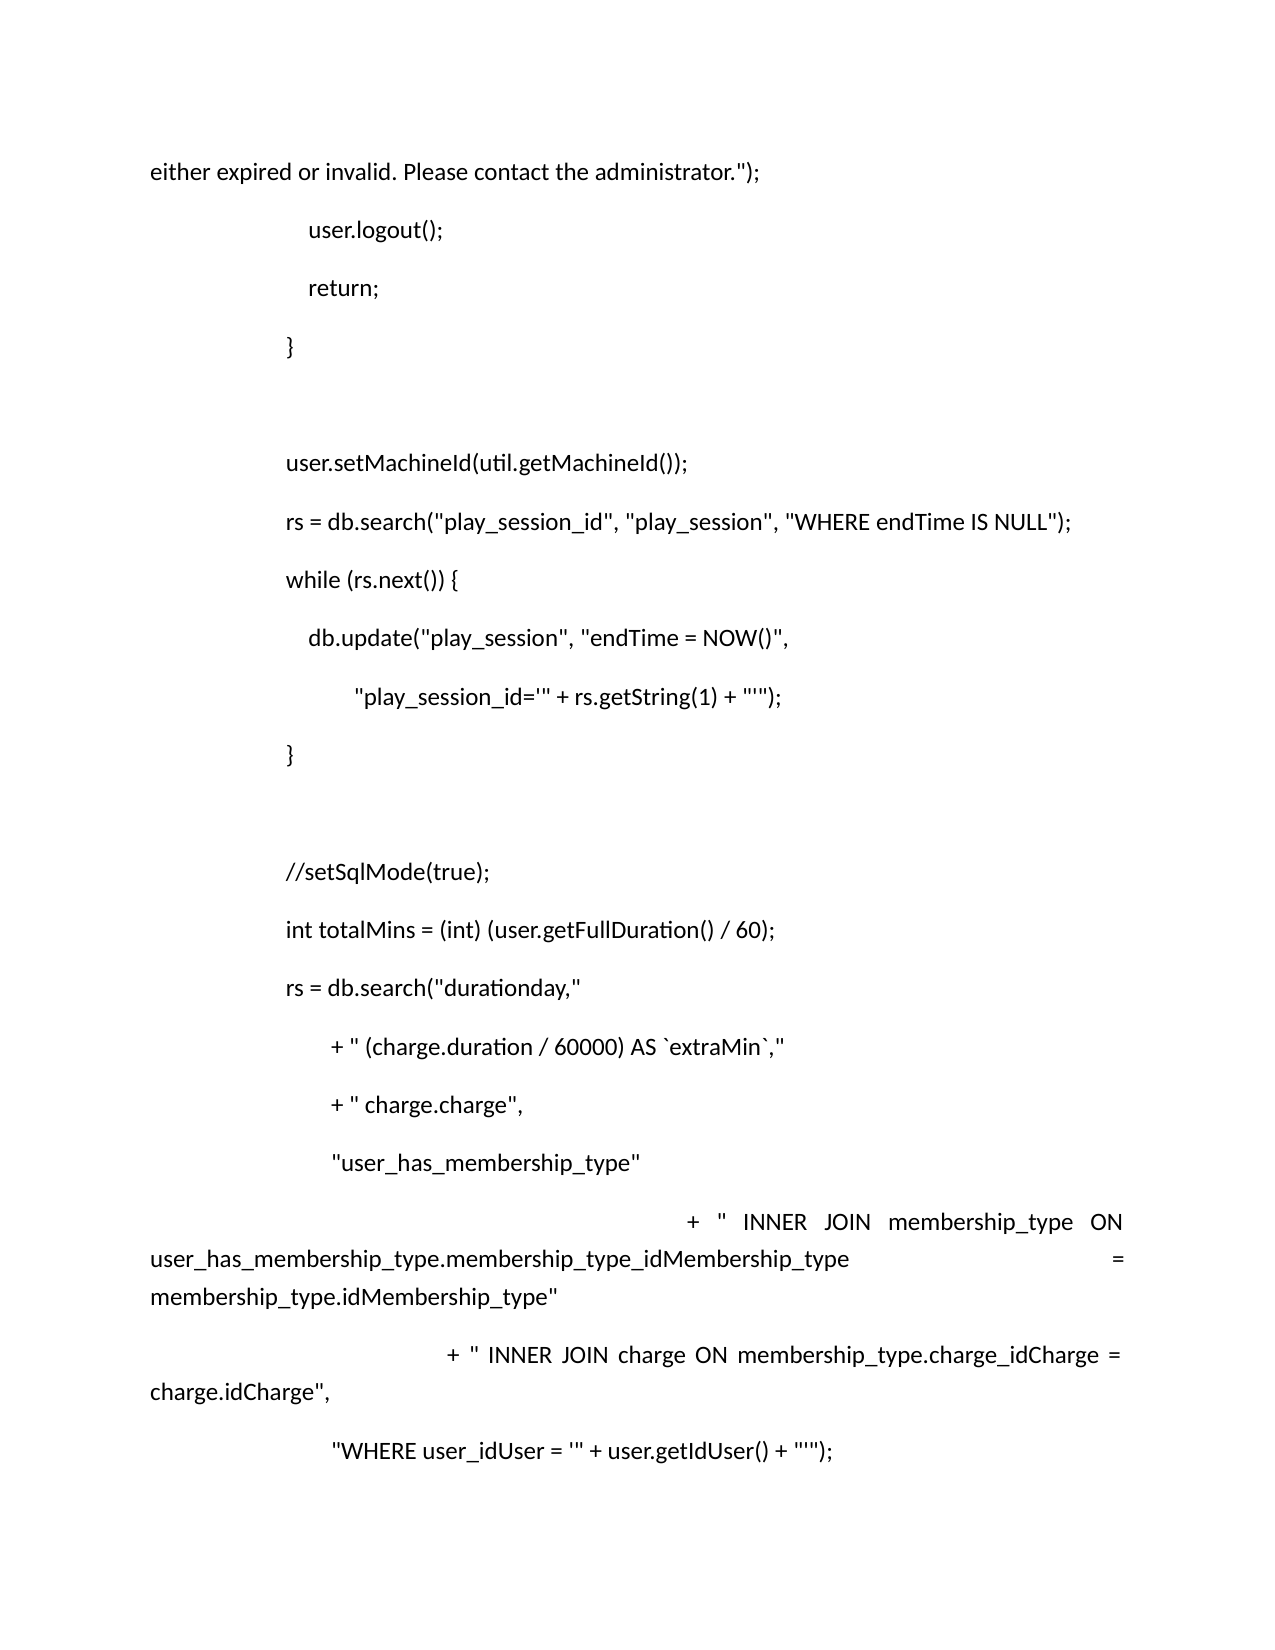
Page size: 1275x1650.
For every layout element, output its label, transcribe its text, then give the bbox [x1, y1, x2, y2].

text user.setMachineId(util.getMachineId()); [150, 442, 1125, 479]
text db.update("play_session", "endTime = NOW()", [150, 617, 1125, 654]
text while (rs.next()) { [150, 558, 1125, 596]
text "WHERE user_idUser = '" + user.getIdUser() + "'"); [150, 1429, 1125, 1467]
text int totalMins = (int) (user.getFullDuration() / 60); [150, 908, 1125, 946]
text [150, 150, 1125, 187]
text user.logout(); [150, 208, 1125, 246]
text + " (charge.duration / 60000) AS `extraMin`," [150, 1025, 1125, 1062]
text "user_has_membership_type" [150, 1142, 1125, 1179]
text + " charge.charge", [150, 1083, 1125, 1121]
text } [150, 325, 1125, 362]
text } [150, 733, 1125, 771]
text return; [150, 267, 1125, 304]
text rs = db.search("play_session_id", "play_session", "WHERE endTime IS NULL"); [150, 500, 1125, 537]
text + " INNER JOIN charge ON membership_type.charge_idCharge = charge.idCharge", [150, 1333, 1125, 1408]
text "play_session_id='" + rs.getString(1) + "'"); [150, 675, 1125, 712]
text //setSqlMode(true); [150, 850, 1125, 887]
text rs = db.search("durationday," [150, 967, 1125, 1004]
text + " INNER JOIN membership_type ON user_has_membership_type.membership_type_idMembership_type = membership_type.idMembership_type" [150, 1200, 1125, 1312]
